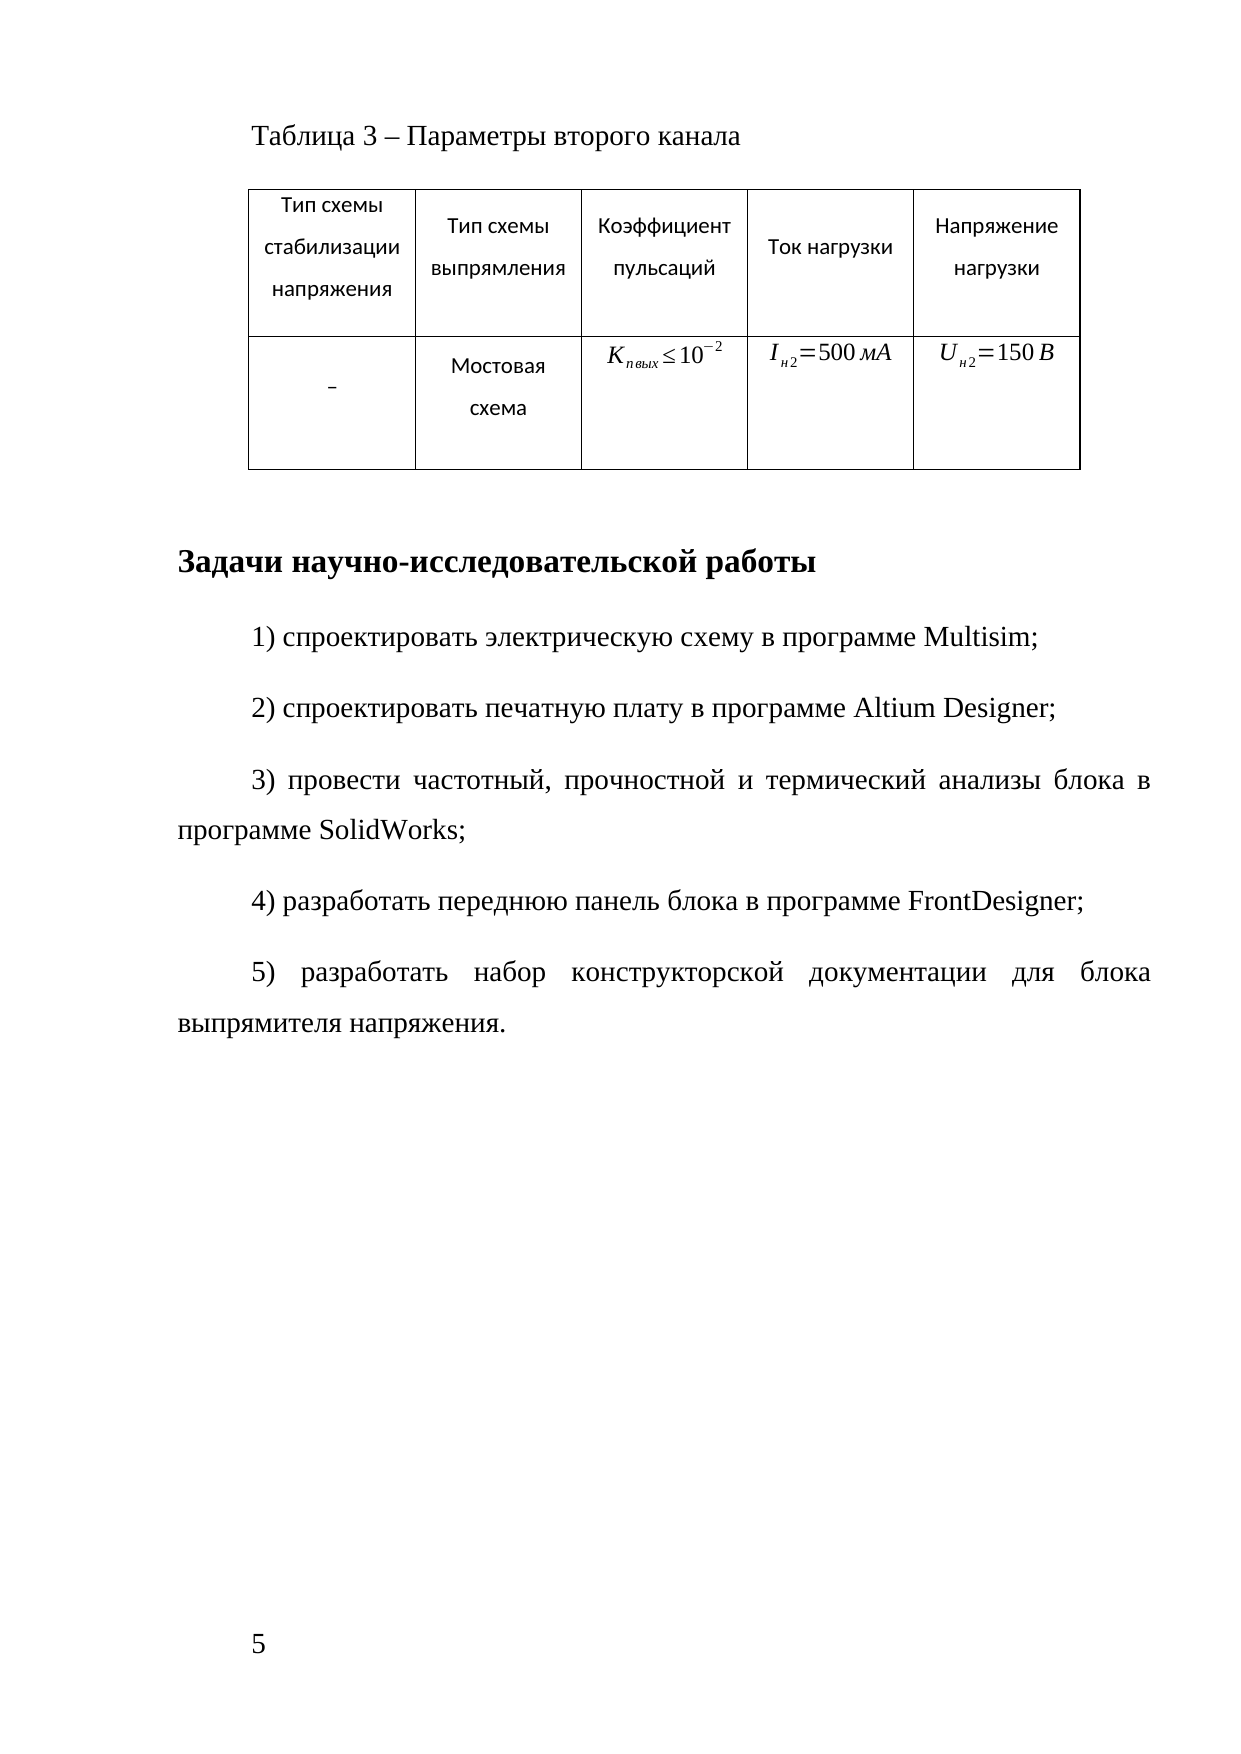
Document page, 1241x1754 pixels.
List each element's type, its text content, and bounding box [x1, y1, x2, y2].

table_header Ток нагрузки [748, 190, 913, 336]
table_cell [582, 337, 747, 469]
table_cell [748, 337, 913, 469]
text 3) провести частотный, прочностной и термический анализы блока в программе SolidWorks; [177, 762, 1152, 846]
table_header Тип схемы выпрямления [416, 190, 581, 336]
subtitle Задачи научно-исследовательской работы [177, 541, 1152, 579]
text 2) спроектировать печатную плату в программе Altium Designer; [177, 691, 1152, 724]
table_cell [914, 337, 1079, 469]
text 4) разработать переднюю панель блока в программе FrontDesigner; [177, 883, 1152, 917]
table_header Коэффициент пульсаций [582, 190, 747, 336]
text 5) разработать набор конструкторской документации для блока выпрямителя напряжения. [177, 954, 1152, 1038]
text Таблица 3 – Параметры второго канала [177, 118, 1152, 152]
table_header Напряжение нагрузки [914, 190, 1079, 336]
table_header Тип схемы стабилизации напряжения [249, 190, 415, 336]
text 1) спроектировать электрическую схему в программе Multisim; [177, 619, 1152, 653]
table_cell Мостовая схема [416, 337, 581, 469]
table_cell – [249, 337, 415, 469]
